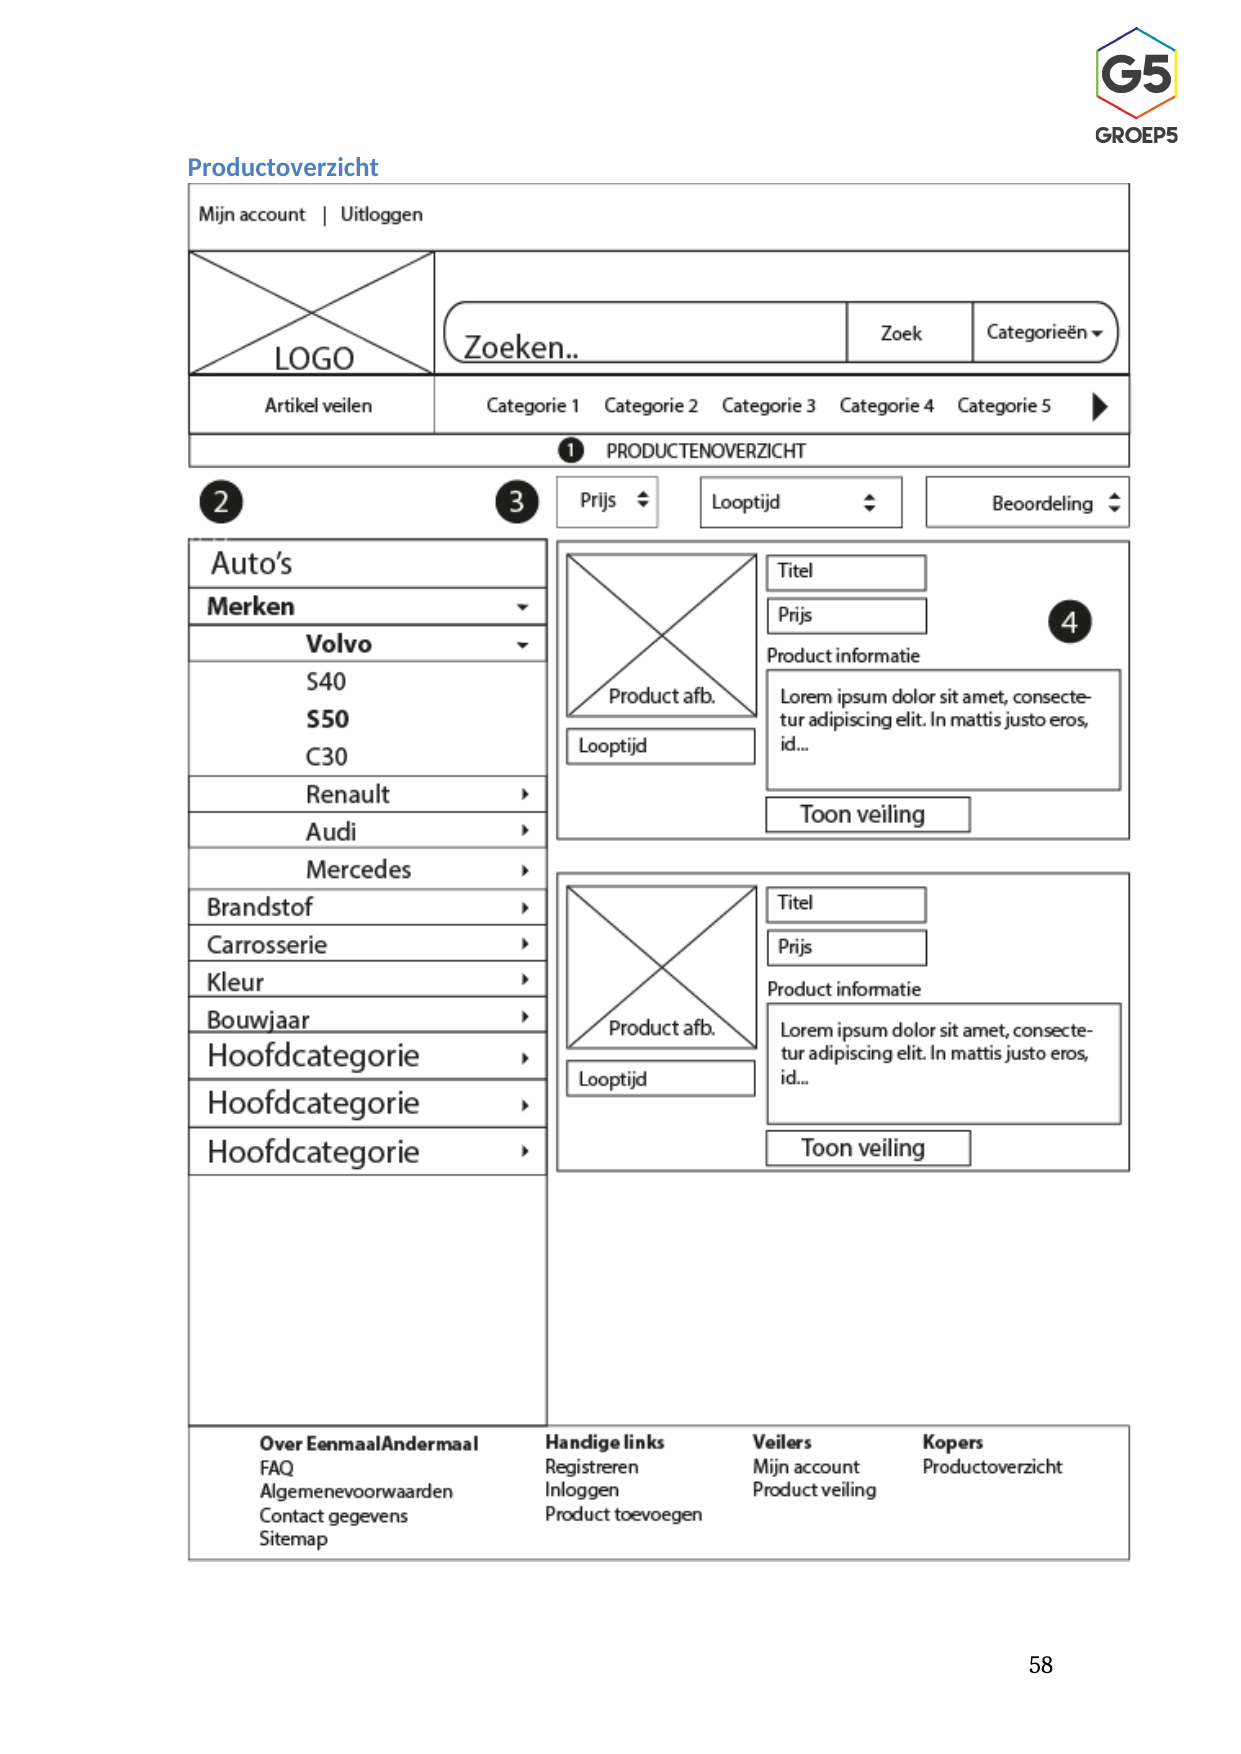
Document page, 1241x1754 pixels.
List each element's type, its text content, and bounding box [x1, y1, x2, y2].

picture [187, 183, 1132, 1562]
text Productoverzicht [187, 150, 1053, 183]
picture [1095, 27, 1178, 143]
